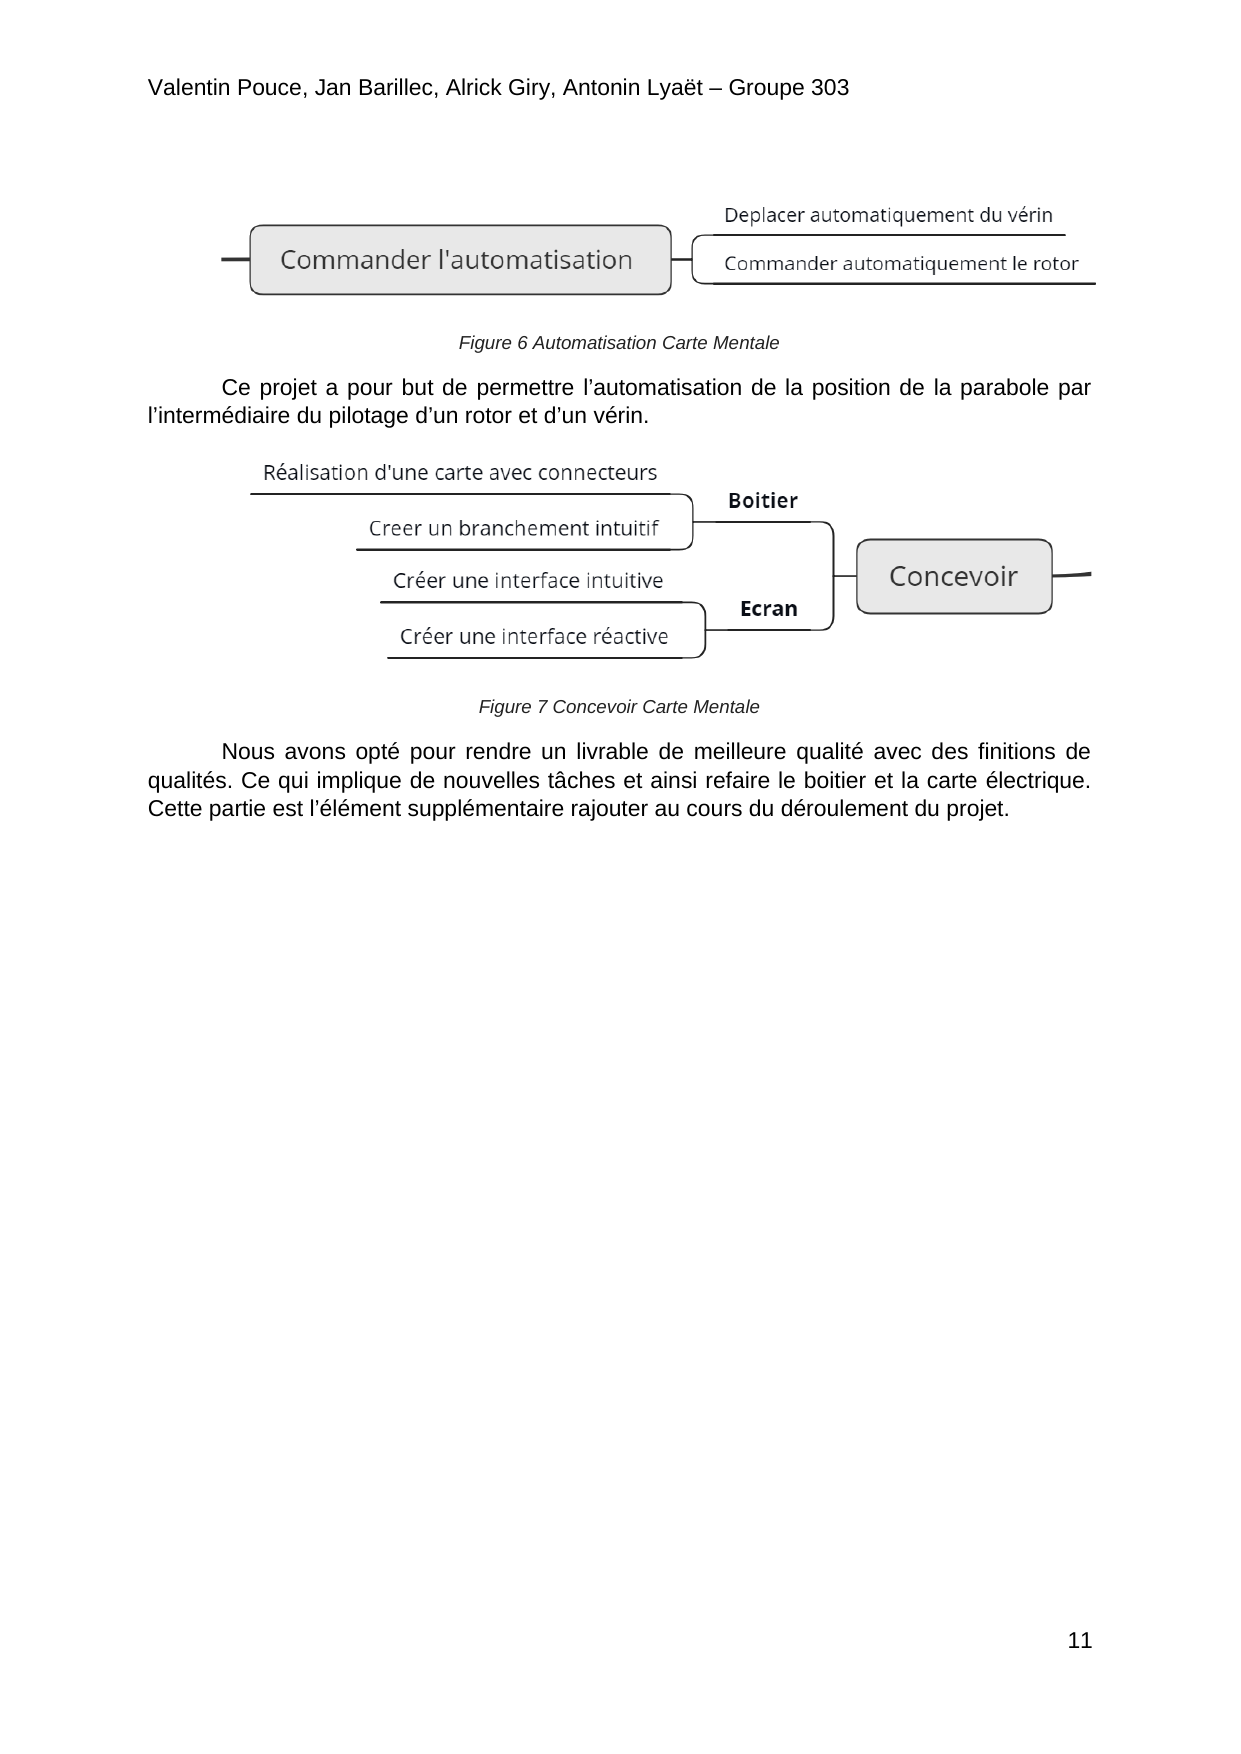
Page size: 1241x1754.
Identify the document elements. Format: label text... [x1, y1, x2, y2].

text Ce projet a pour but de permettre l’automatisation de la position de la parabole par l’intermédiaire du pilotage d’un rotor et d’un vérin. [148, 374, 1093, 429]
picture [222, 447, 1092, 678]
picture [221, 192, 1117, 313]
text Nous avons opté pour rendre un livrable de meilleure qualité avec des finitions de qualités. Ce qui implique de nouvelles tâches et ainsi refaire le boitier et la carte électrique. Cette partie est l’élément supplémentaire rajouter au cours du déroulement du projet. [148, 738, 1093, 822]
